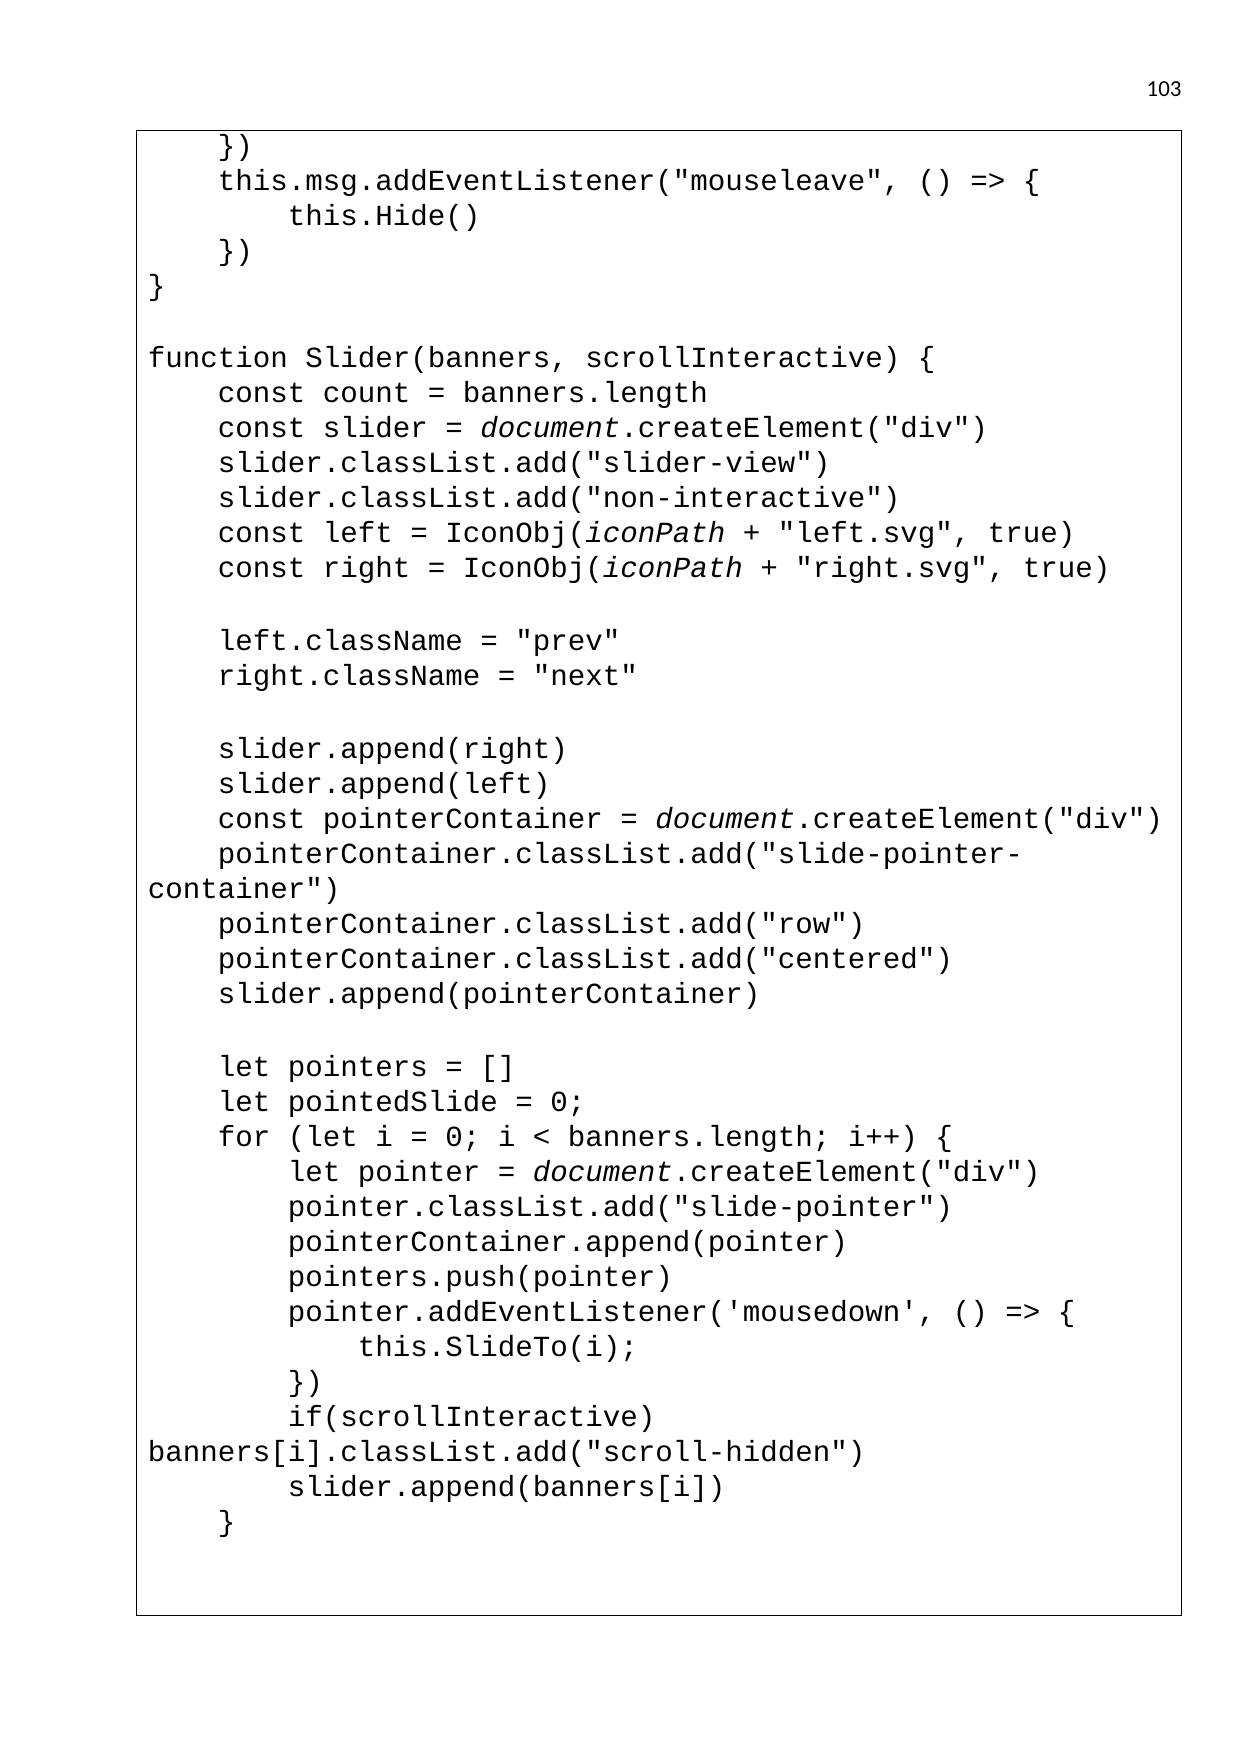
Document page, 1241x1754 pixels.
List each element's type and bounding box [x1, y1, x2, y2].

table_header [137, 131, 1181, 1615]
